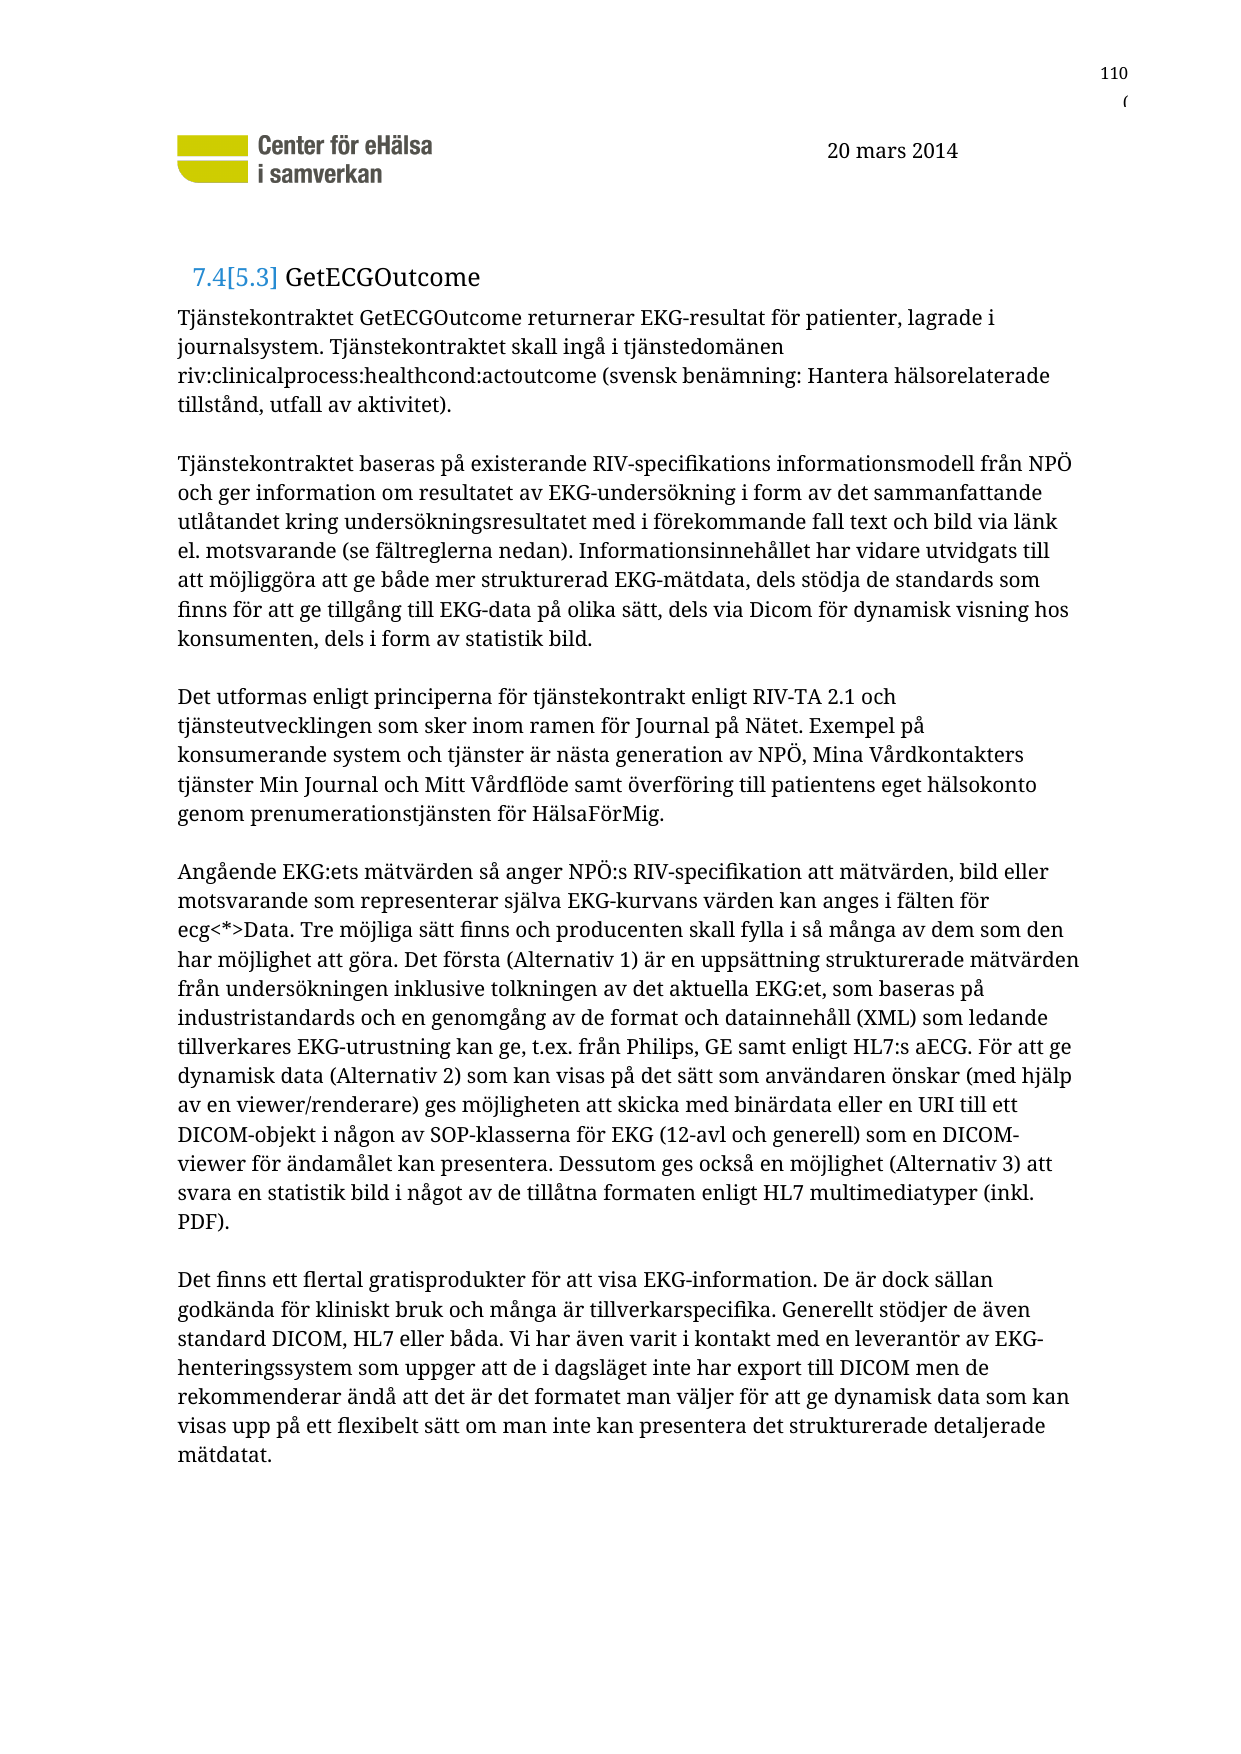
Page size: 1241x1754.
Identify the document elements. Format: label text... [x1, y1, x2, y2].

text Tjänstekontraktet baseras på existerande RIV-specifikations informationsmodell från NPÖ och ger information om resultatet av EKG-undersökning i form av det sammanfattande utlåtandet kring undersökningsresultatet med i förekommande fall text och bild via länk el. motsvarande (se fältreglerna nedan). Informationsinnehållet har vidare utvidgats till att möjliggöra att ge både mer strukturerad EKG-mätdata, dels stödja de standards som finns för att ge tillgång till EKG-data på olika sätt, dels via Dicom för dynamisk visning hos konsumenten, dels i form av statistik bild. [177, 448, 1081, 652]
picture [177, 135, 432, 183]
text Det finns ett flertal gratisprodukter för att visa EKG-information. De är dock sällan godkända för kliniskt bruk och många är tillverkarspecifika. Generellt stödjer de även standard DICOM, HL7 eller båda. Vi har även varit i kontakt med en leverantör av EKG-henteringssystem som uppger att de i dagsläget inte har export till DICOM men de rekommenderar ändå att det är det formatet man väljer för att ge dynamisk data som kan visas upp på ett flexibelt sätt om man inte kan presentera det strukturerade detaljerade mätdatat. [177, 1265, 1081, 1469]
text Tjänstekontraktet GetECGOutcome returnerar EKG-resultat för patienter, lagrade i journalsystem. Tjänstekontraktet skall ingå i tjänstedomänen riv:clinicalprocess:healthcond:actoutcome (svensk benämning: Hantera hälsorelaterade tillstånd, utfall av aktivitet). [177, 302, 1081, 419]
subtitle GetECGOutcome [192, 260, 1081, 294]
text Angående EKG:ets mätvärden så anger NPÖ:s RIV-specifikation att mätvärden, bild eller motsvarande som representerar själva EKG-kurvans värden kan anges i fälten för ecg<*>Data. Tre möjliga sätt finns och producenten skall fylla i så många av dem som den har möjlighet att göra. Det första (Alternativ 1) är en uppsättning strukturerade mätvärden från undersökningen inklusive tolkningen av det aktuella EKG:et, som baseras på industristandards och en genomgång av de format och datainnehåll (XML) som ledande tillverkares EKG-utrustning kan ge, t.ex. från Philips, GE samt enligt HL7:s aECG. För att ge dynamisk data (Alternativ 2) som kan visas på det sätt som användaren önskar (med hjälp av en viewer/renderare) ges möjligheten att skicka med binärdata eller en URI till ett DICOM-objekt i någon av SOP-klasserna för EKG (12-avl och generell) som en DICOM-viewer för ändamålet kan presentera. Dessutom ges också en möjlighet (Alternativ 3) att svara en statistik bild i något av de tillåtna formaten enligt HL7 multimediatyper (inkl. PDF). [177, 856, 1081, 1236]
text Det utformas enligt principerna för tjänstekontrakt enligt RIV-TA 2.1 och tjänsteutvecklingen som sker inom ramen för Journal på Nätet. Exempel på konsumerande system och tjänster är nästa generation av NPÖ, Mina Vårdkontakters tjänster Min Journal och Mitt Vårdflöde samt överföring till patientens eget hälsokonto genom prenumerationstjänsten för HälsaFörMig. [177, 681, 1081, 827]
